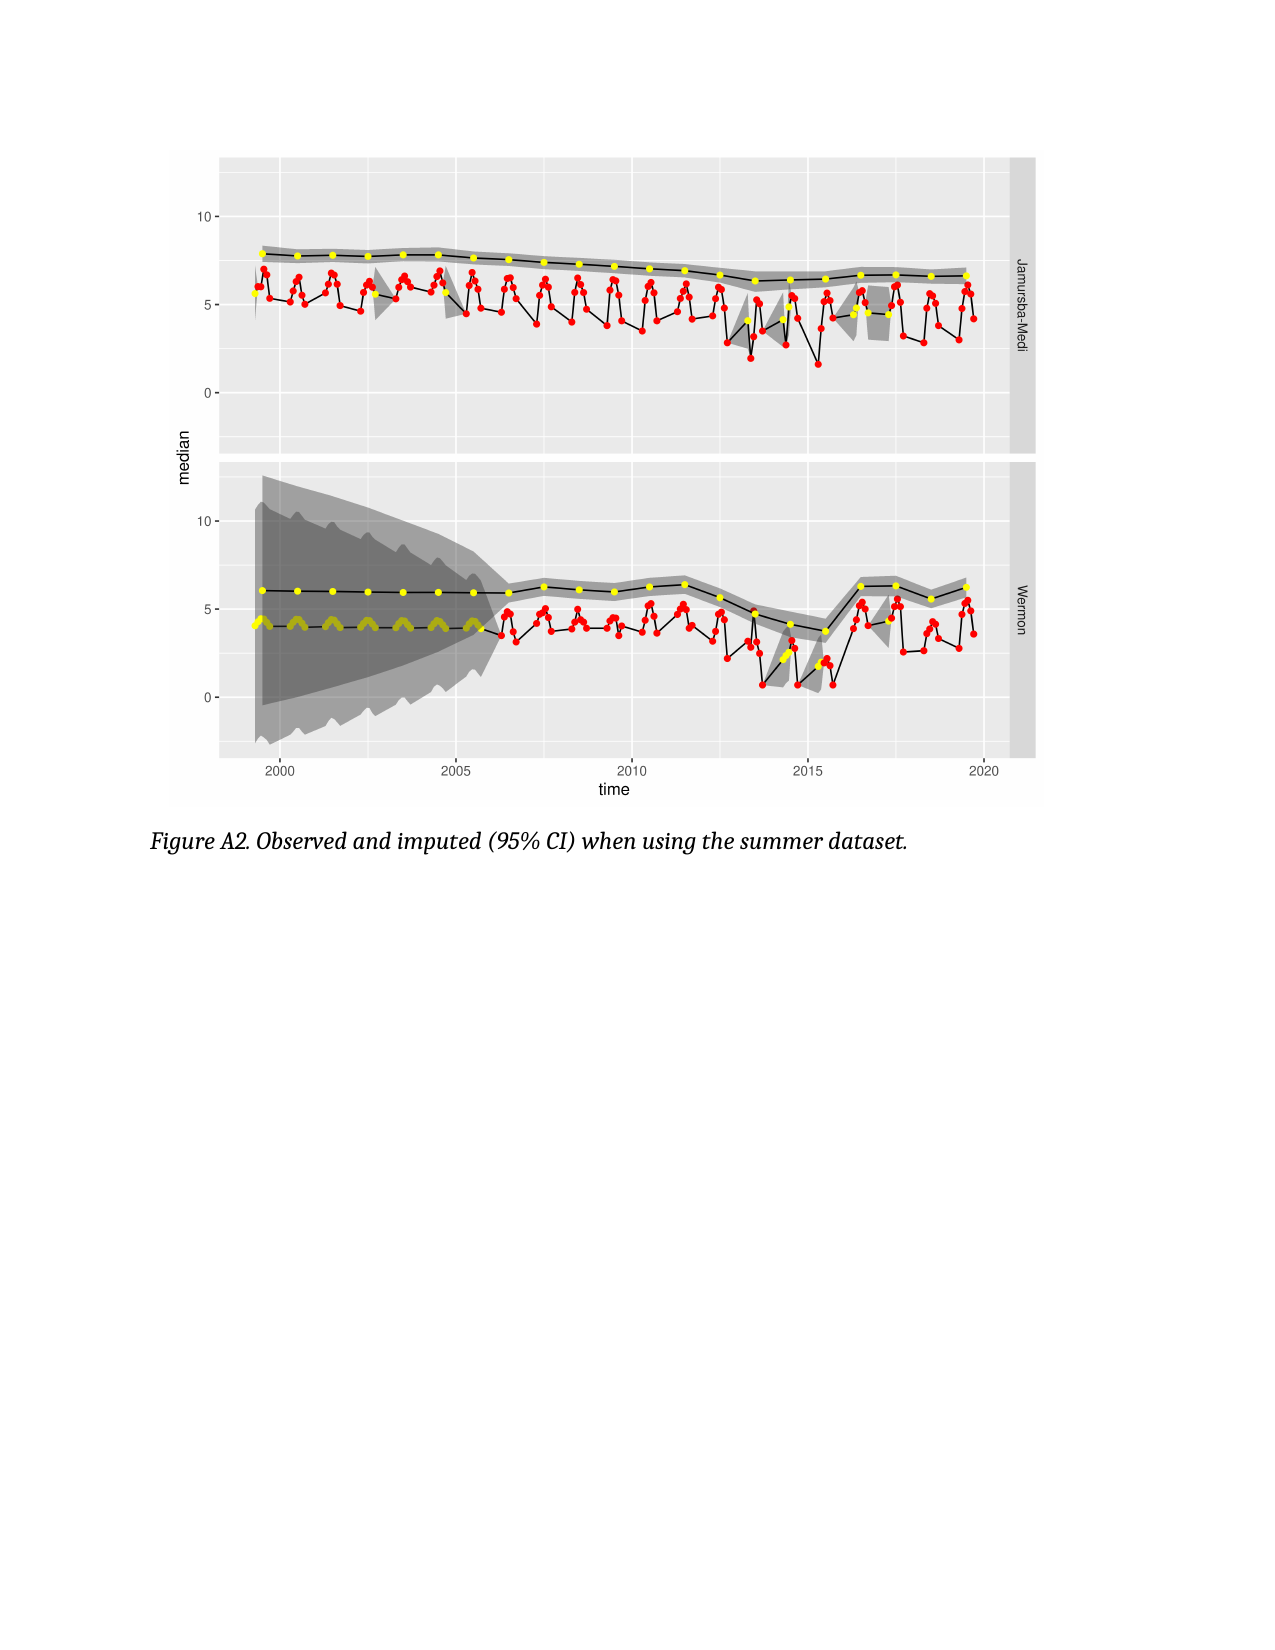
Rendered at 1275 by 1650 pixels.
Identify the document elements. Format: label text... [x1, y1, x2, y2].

picture [168, 150, 1044, 807]
text Figure A2. Observed and imputed (95% CI) when using the summer dataset. [150, 827, 1125, 856]
